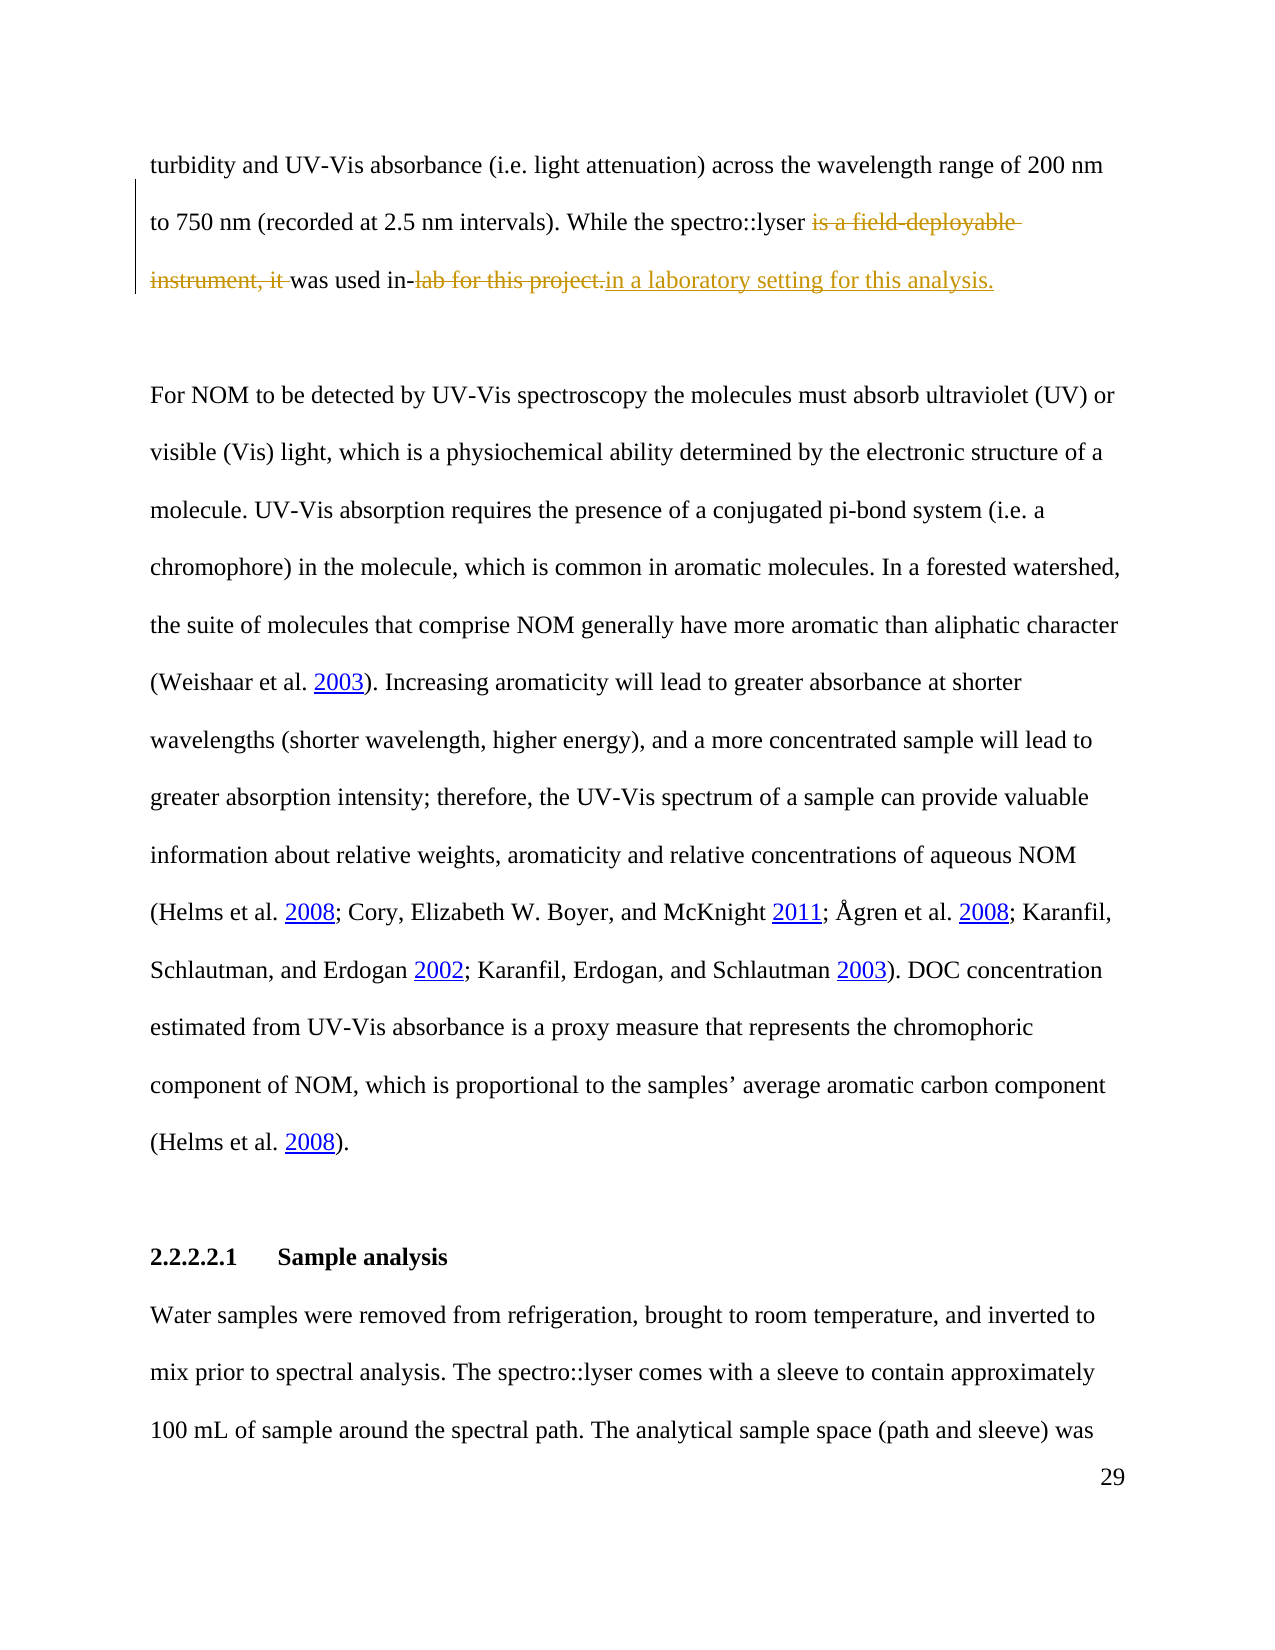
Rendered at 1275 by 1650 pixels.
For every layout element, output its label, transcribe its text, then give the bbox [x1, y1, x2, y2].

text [150, 150, 1125, 294]
subtitle Sample analysis [150, 1242, 1125, 1271]
text For NOM to be detected by UV-Vis spectroscopy the molecules must absorb ultraviolet (UV) or visible (Vis) light, which is a physiochemical ability determined by the electronic structure of a molecule. UV-Vis absorption requires the presence of a conjugated pi-bond system (i.e. a chromophore) in the molecule, which is common in aromatic molecules. In a forested watershed, the suite of molecules that comprise NOM generally have more aromatic than aliphatic character (Weishaar et al. 2003). Increasing aromaticity will lead to greater absorbance at shorter wavelengths (shorter wavelength, higher energy), and a more concentrated sample will lead to greater absorption intensity; therefore, the UV-Vis spectrum of a sample can provide valuable information about relative weights, aromaticity and relative concentrations of aqueous NOM (Helms et al. 2008; Cory, Elizabeth W. Boyer, and McKnight 2011; Ågren et al. 2008; Karanfil, Schlautman, and Erdogan 2002; Karanfil, Erdogan, and Schlautman 2003). DOC concentration estimated from UV-Vis absorbance is a proxy measure that represents the chromophoric component of NOM, which is proportional to the samples’ average aromatic carbon component (Helms et al. 2008). [150, 380, 1125, 1156]
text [150, 1300, 1125, 1444]
